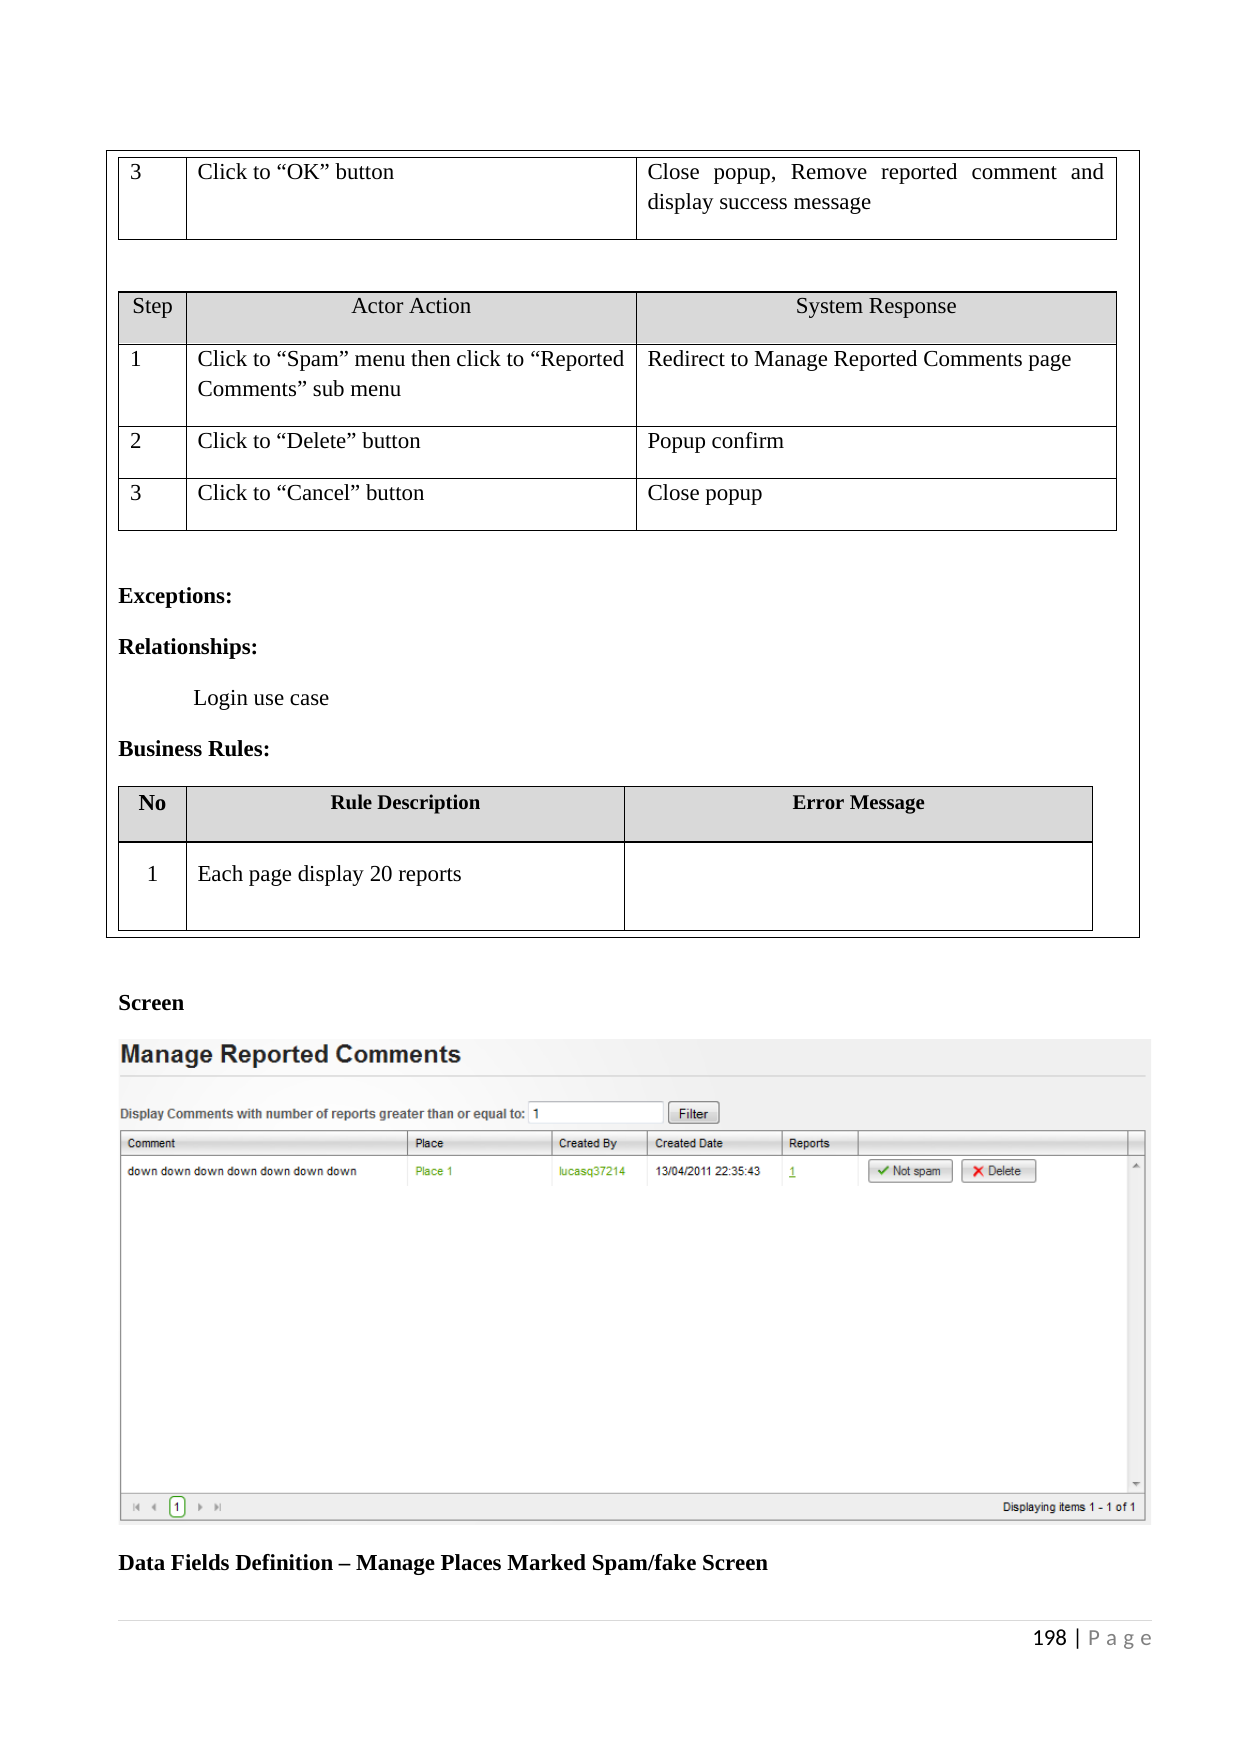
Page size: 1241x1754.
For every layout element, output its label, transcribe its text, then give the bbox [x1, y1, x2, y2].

picture [118, 1039, 1152, 1525]
text Screen [118, 989, 1152, 1015]
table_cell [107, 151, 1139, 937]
text Data Fields Definition – Manage Places Marked Spam/fake Screen [118, 1549, 1152, 1576]
